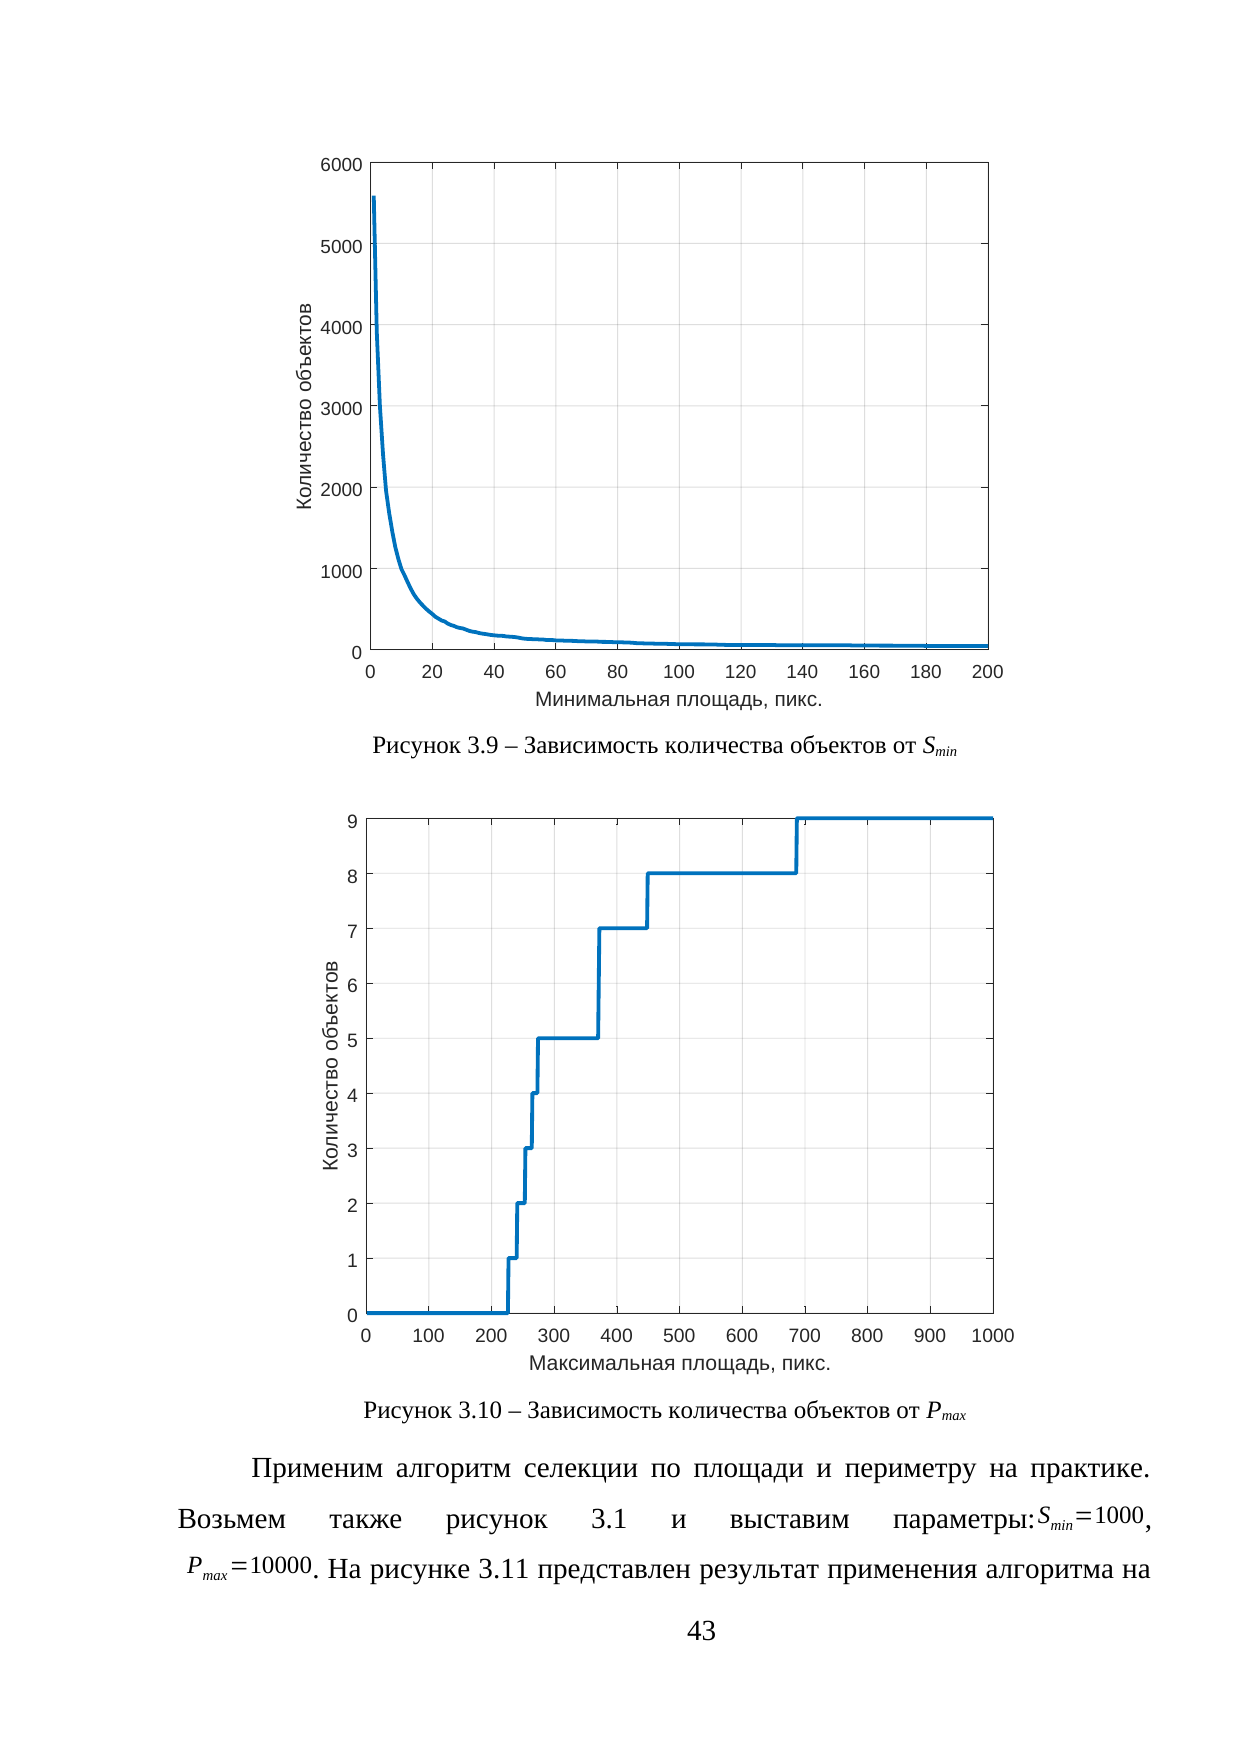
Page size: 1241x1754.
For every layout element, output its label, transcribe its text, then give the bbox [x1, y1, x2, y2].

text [177, 1450, 1152, 1584]
text Рисунок 3.9 – Зависимость количества объектов от Smin [177, 730, 1152, 759]
text Рисунок 3.10 – Зависимость количества объектов от Pmax [177, 1395, 1152, 1423]
